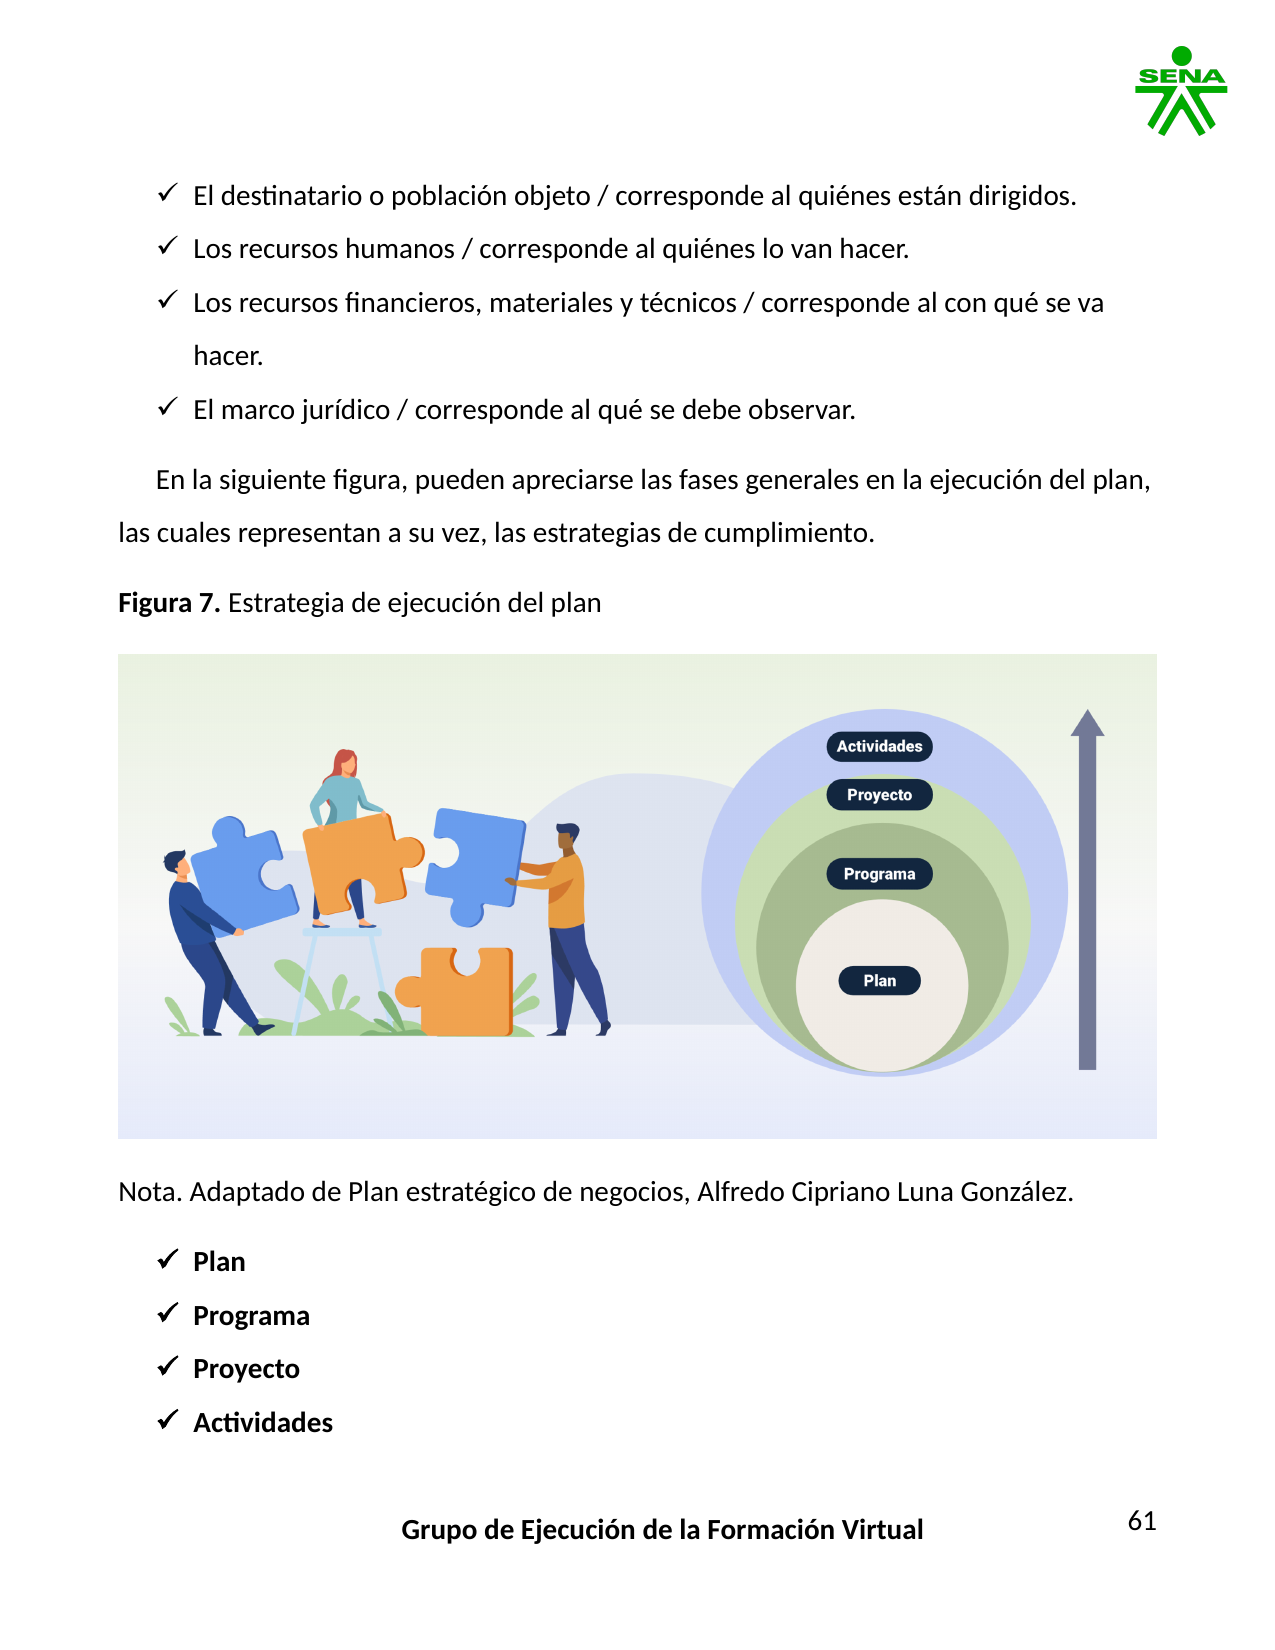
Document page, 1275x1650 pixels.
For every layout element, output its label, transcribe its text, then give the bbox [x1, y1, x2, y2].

picture [118, 654, 1157, 1139]
list Los recursos humanos / corresponde al quiénes lo van hacer. [156, 231, 1157, 266]
text Nota. Adaptado de Plan estratégico de negocios, Alfredo Cipriano Luna González. [118, 1173, 1157, 1209]
list El marco jurídico / corresponde al qué se debe observar. [156, 391, 1157, 427]
list Actividades [156, 1404, 1157, 1439]
picture [1135, 46, 1228, 136]
text En la siguiente figura, pueden apreciarse las fases generales en la ejecución del plan, las cuales representan a su vez, las estrategias de cumplimiento. [118, 461, 1157, 550]
text Figura 7. Estrategia de ejecución del plan [118, 584, 1157, 620]
list Los recursos financieros, materiales y técnicos / corresponde al con qué se va hacer. [156, 284, 1157, 373]
list El destinatario o población objeto / corresponde al quiénes están dirigidos. [156, 177, 1157, 213]
list Proyecto [156, 1350, 1157, 1386]
list Plan [156, 1243, 1157, 1279]
list Programa [156, 1297, 1157, 1332]
